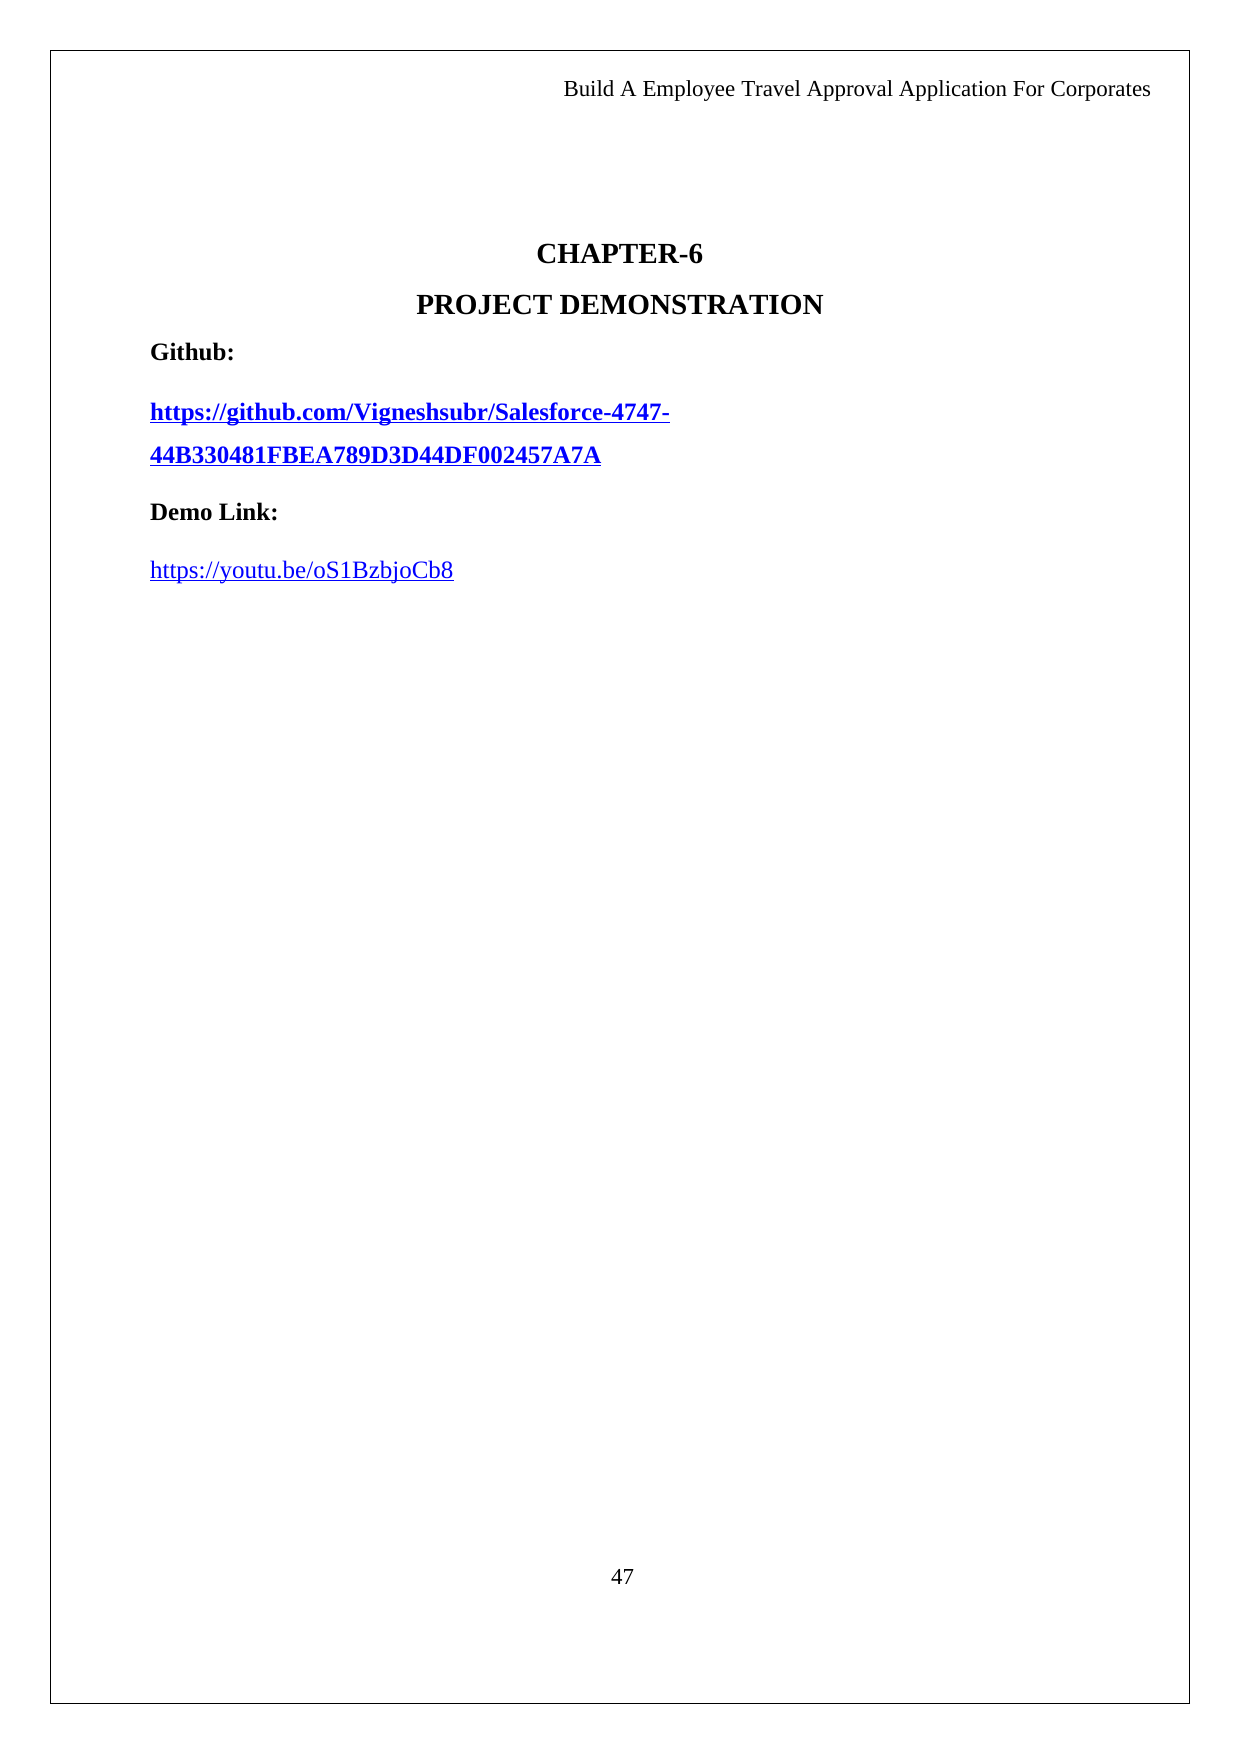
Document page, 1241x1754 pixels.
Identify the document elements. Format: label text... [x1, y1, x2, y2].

text https://youtu.be/oS1BzbjoCb8 [150, 555, 847, 583]
subtitle CHAPTER-6 PROJECT DEMONSTRATION [416, 237, 824, 320]
text Demo Link: [150, 497, 847, 526]
text https://github.com/Vigneshsubr/Salesforce-4747-44B330481FBEA789D3D44DF002457A7A [150, 397, 847, 469]
text Github: [150, 337, 239, 366]
